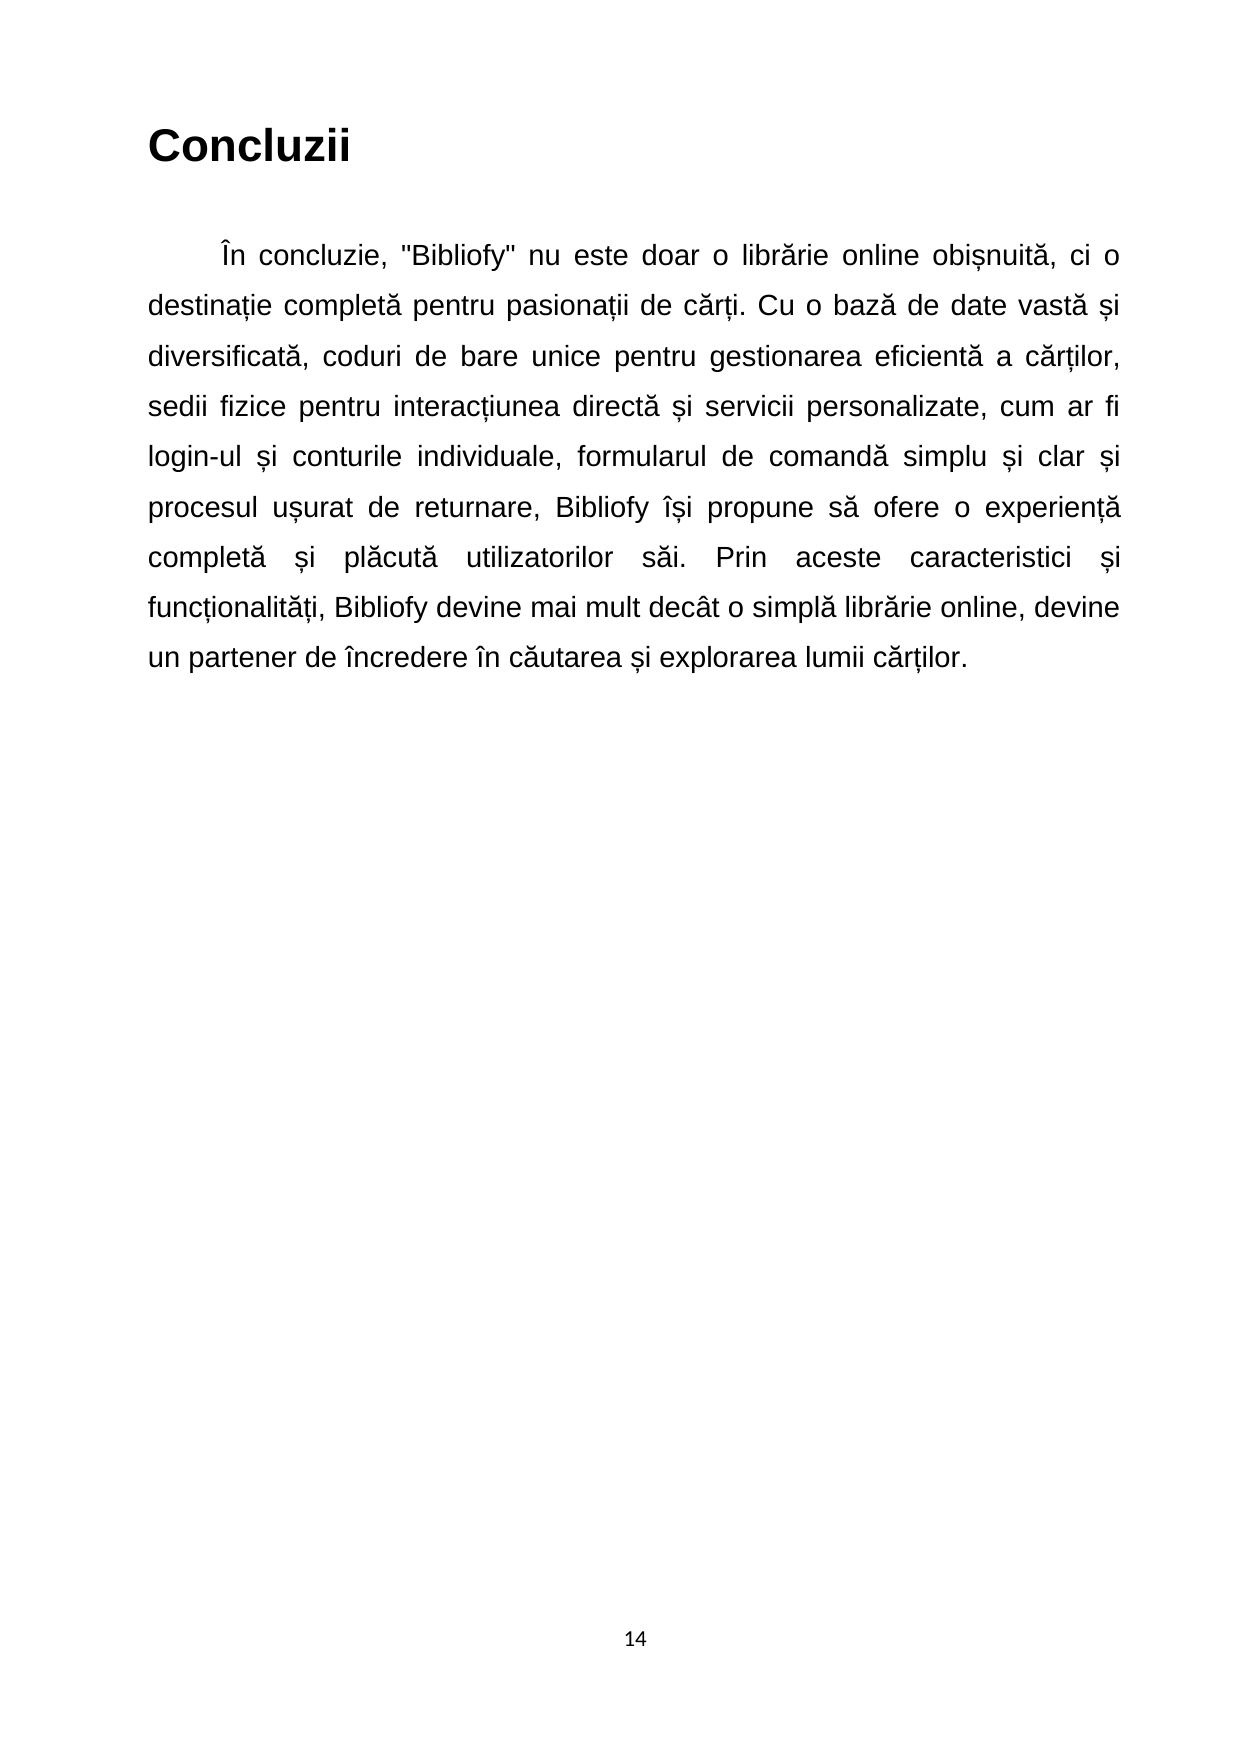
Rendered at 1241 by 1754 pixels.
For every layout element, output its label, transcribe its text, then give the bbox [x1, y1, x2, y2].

text În concluzie, "Bibliofy" nu este doar o librărie online obișnuită, ci o destinație completă pentru pasionații de cărți. Cu o bază de date vastă și diversificată, coduri de bare unice pentru gestionarea eficientă a cărților, sedii fizice pentru interacțiunea directă și servicii personalizate, cum ar fi login-ul și conturile individuale, formularul de comandă simplu și clar și procesul ușurat de returnare, Bibliofy își propune să ofere o experiență completă și plăcută utilizatorilor săi. Prin aceste caracteristici și funcționalități, Bibliofy devine mai mult decât o simplă librărie online, devine un partener de încredere în căutarea și explorarea lumii cărților. [148, 238, 1122, 674]
text Concluzii [148, 118, 1122, 171]
